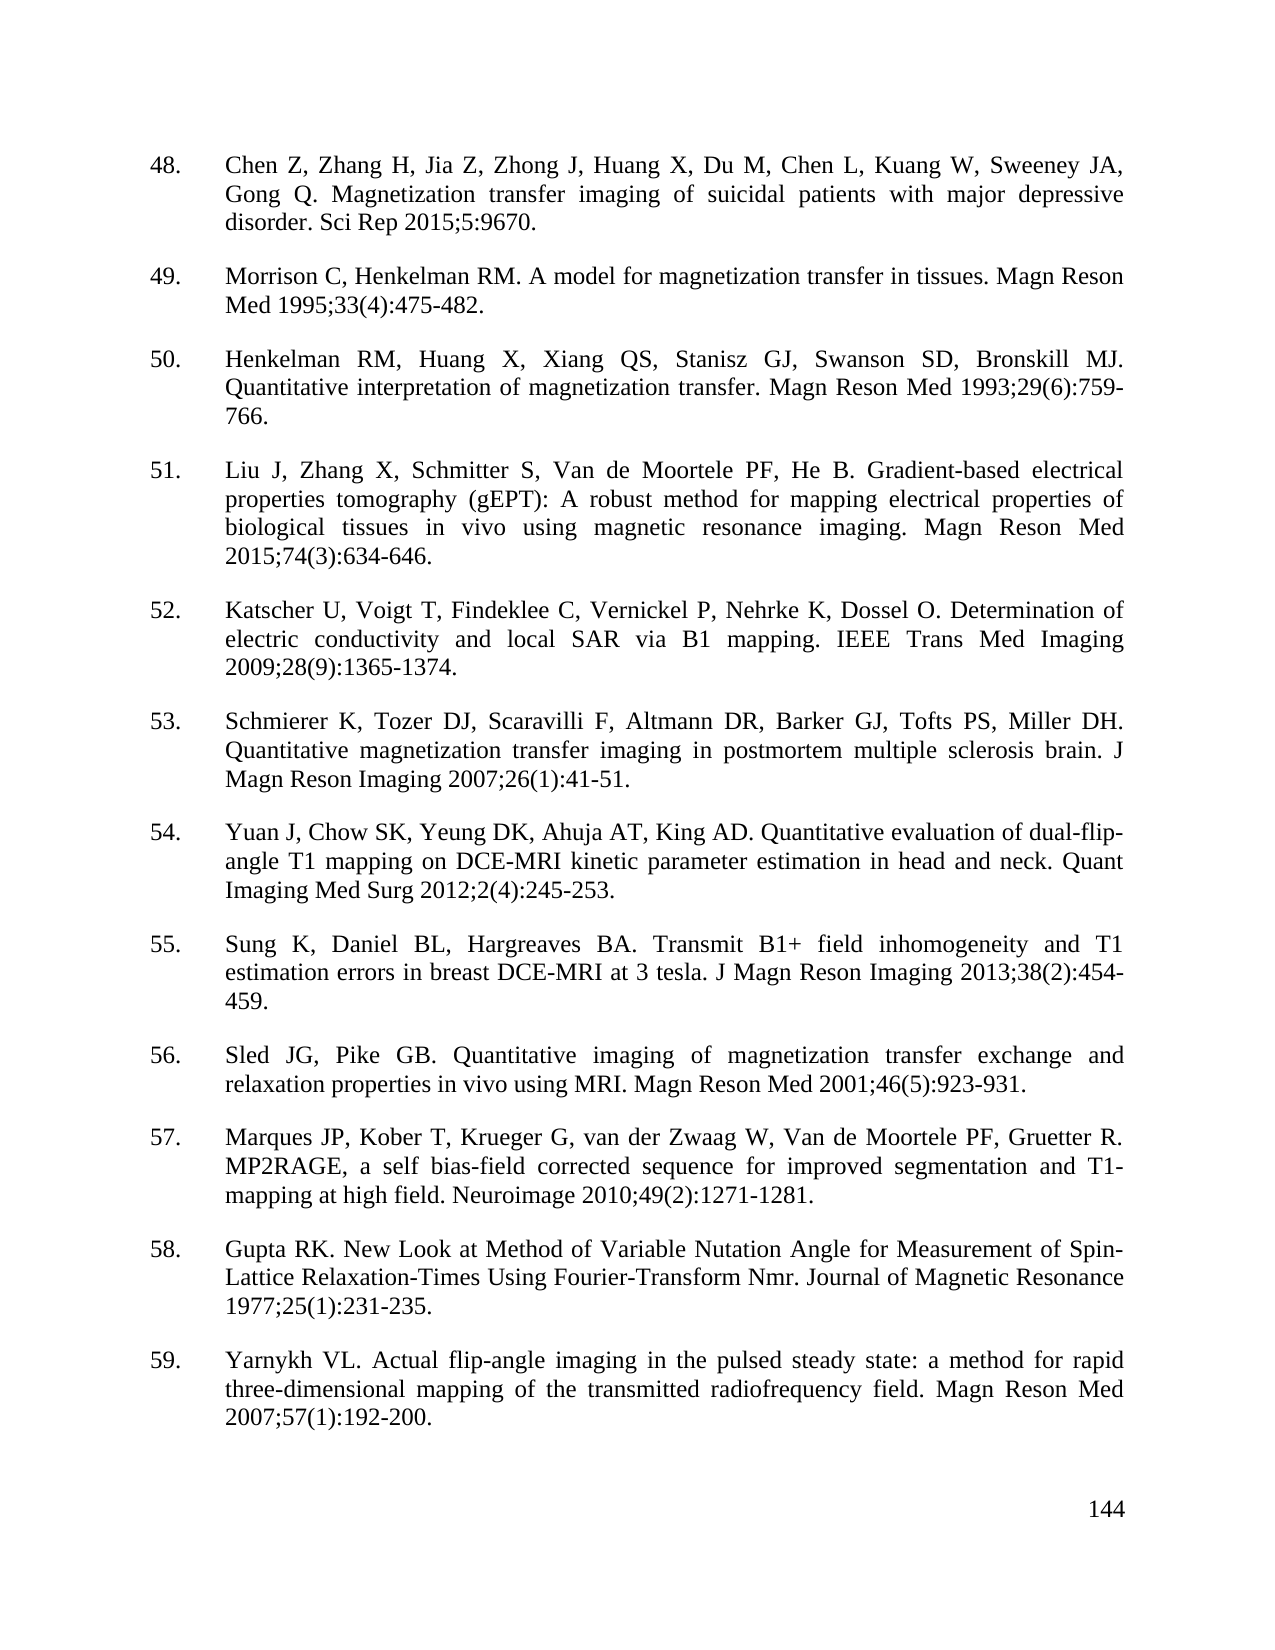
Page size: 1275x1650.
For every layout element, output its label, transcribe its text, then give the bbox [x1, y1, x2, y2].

text 54. Yuan J, Chow SK, Yeung DK, Ahuja AT, King AD. Quantitative evaluation of dual-flip-angle T1 mapping on DCE-MRI kinetic parameter estimation in head and neck. Quant Imaging Med Surg 2012;2(4):245-253. [150, 817, 1125, 904]
text 59. Yarnykh VL. Actual flip-angle imaging in the pulsed steady state: a method for rapid three-dimensional mapping of the transmitted radiofrequency field. Magn Reson Med 2007;57(1):192-200. [150, 1345, 1125, 1431]
text 50. Henkelman RM, Huang X, Xiang QS, Stanisz GJ, Swanson SD, Bronskill MJ. Quantitative interpretation of magnetization transfer. Magn Reson Med 1993;29(6):759-766. [150, 344, 1125, 430]
text 57. Marques JP, Kober T, Krueger G, van der Zwaag W, Van de Moortele PF, Gruetter R. MP2RAGE, a self bias-field corrected sequence for improved segmentation and T1-mapping at high field. Neuroimage 2010;49(2):1271-1281. [150, 1122, 1125, 1209]
text 55. Sung K, Daniel BL, Hargreaves BA. Transmit B1+ field inhomogeneity and T1 estimation errors in breast DCE-MRI at 3 tesla. J Magn Reson Imaging 2013;38(2):454-459. [150, 929, 1125, 1015]
text 48. Chen Z, Zhang H, Jia Z, Zhong J, Huang X, Du M, Chen L, Kuang W, Sweeney JA, Gong Q. Magnetization transfer imaging of suicidal patients with major depressive disorder. Sci Rep 2015;5:9670. [150, 150, 1125, 236]
text 58. Gupta RK. New Look at Method of Variable Nutation Angle for Measurement of Spin-Lattice Relaxation-Times Using Fourier-Transform Nmr. Journal of Magnetic Resonance 1977;25(1):231-235. [150, 1234, 1125, 1320]
text 52. Katscher U, Voigt T, Findeklee C, Vernickel P, Nehrke K, Dossel O. Determination of electric conductivity and local SAR via B1 mapping. IEEE Trans Med Imaging 2009;28(9):1365-1374. [150, 595, 1125, 681]
text 49. Morrison C, Henkelman RM. A model for magnetization transfer in tissues. Magn Reson Med 1995;33(4):475-482. [150, 261, 1125, 319]
text 51. Liu J, Zhang X, Schmitter S, Van de Moortele PF, He B. Gradient-based electrical properties tomography (gEPT): A robust method for mapping electrical properties of biological tissues in vivo using magnetic resonance imaging. Magn Reson Med 2015;74(3):634-646. [150, 455, 1125, 570]
text 53. Schmierer K, Tozer DJ, Scaravilli F, Altmann DR, Barker GJ, Tofts PS, Miller DH. Quantitative magnetization transfer imaging in postmortem multiple sclerosis brain. J Magn Reson Imaging 2007;26(1):41-51. [150, 706, 1125, 792]
text 56. Sled JG, Pike GB. Quantitative imaging of magnetization transfer exchange and relaxation properties in vivo using MRI. Magn Reson Med 2001;46(5):923-931. [150, 1040, 1125, 1097]
